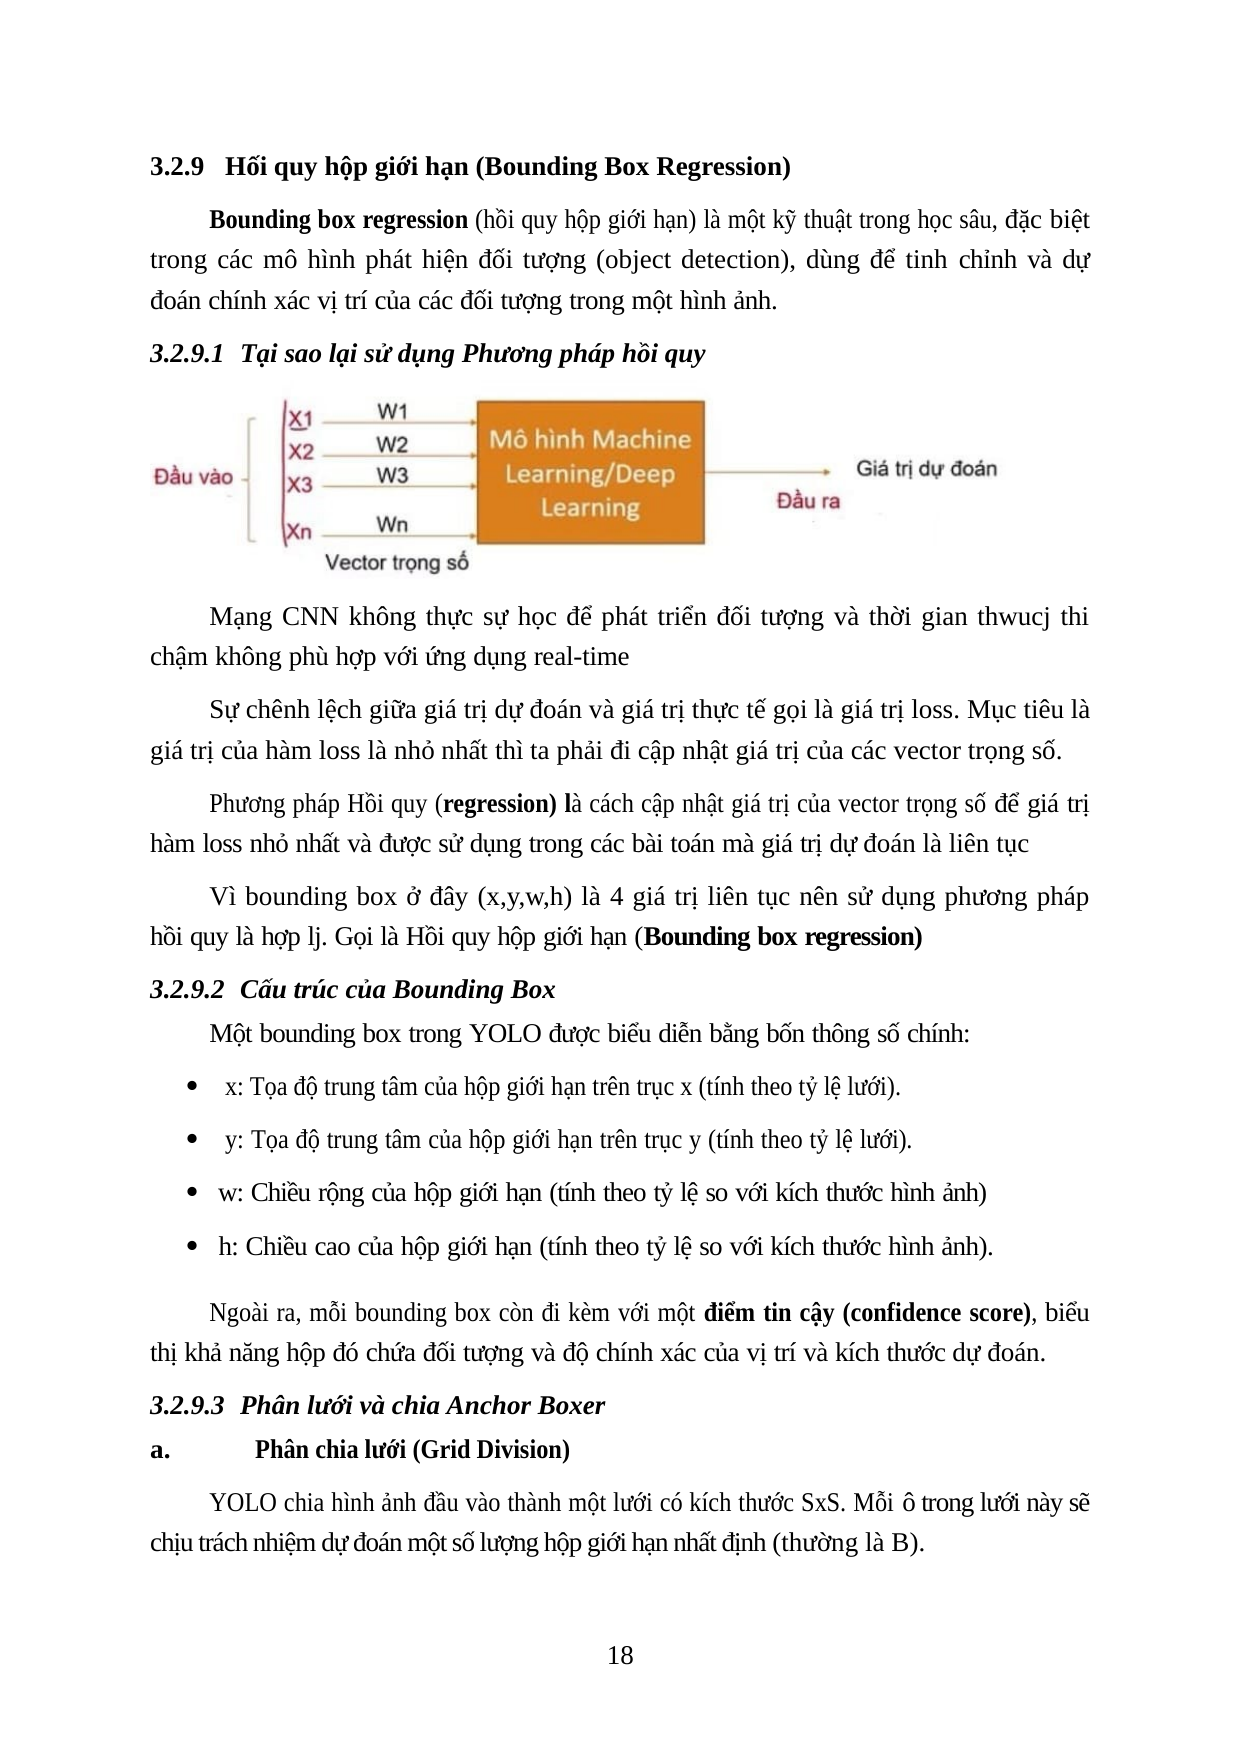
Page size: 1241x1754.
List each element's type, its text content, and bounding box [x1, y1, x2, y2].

picture [150, 380, 1007, 579]
text Bounding box regression (hồi quy hộp giới hạn) là một kỹ thuật trong học sâu, đặc biệt trong các mô hình phát hiện đối tượng (object detection), dùng để tinh chỉnh và dự đoán chính xác vị trí của các đối tượng trong một hình ảnh. [150, 203, 1090, 315]
text Sự chênh lệch giữa giá trị dự đoán và giá trị thực tế gọi là giá trị loss. Mục tiêu là giá trị của hàm loss là nhỏ nhất thì ta phải đi cập nhật giá trị của các vector trọng số. [150, 693, 1090, 765]
subtitle Phân lưới và chia Anchor Boxer [150, 1389, 1090, 1421]
text Ngoài ra, mỗi bounding box còn đi kèm với một điểm tin cậy (confidence score), biểu thị khả năng hộp đó chứa đối tượng và độ chính xác của vị trí và kích thước dự đoán. [150, 1296, 1090, 1368]
text Mạng CNN không thực sự học để phát triển đối tượng và thời gian thwucj thi chậm không phù hợp với ứng dụng real-time [150, 600, 1090, 672]
list w: Chiều rộng của hộp giới hạn (tính theo tỷ lệ so với kích thước hình ảnh) [187, 1176, 1024, 1207]
subtitle Tại sao lại sử dụng Phương pháp hồi quy [150, 337, 1090, 368]
text Phương pháp Hồi quy (regression) là cách cập nhật giá trị của vector trọng số để giá trị hàm loss nhỏ nhất và được sử dụng trong các bài toán mà giá trị dự đoán là liên tục [150, 787, 1090, 858]
text YOLO chia hình ảnh đầu vào thành một lưới có kích thước SxS. Mỗi ô trong lưới này sẽ chịu trách nhiệm dự đoán một số lượng hộp giới hạn nhất định (thường là B). [150, 1486, 1090, 1557]
subtitle Phân chia lưới (Grid Division) [150, 1433, 1090, 1464]
list x: Tọa độ trung tâm của hộp giới hạn trên trục x (tính theo tỷ lệ lưới). [187, 1070, 1090, 1101]
subtitle Hối quy hộp giới hạn (Bounding Box Regression) [150, 150, 1090, 181]
list h: Chiều cao của hộp giới hạn (tính theo tỷ lệ so với kích thước hình ảnh). [187, 1230, 1024, 1262]
text Một bounding box trong YOLO được biểu diễn bằng bốn thông số chính: [150, 1017, 1090, 1048]
list y: Tọa độ trung tâm của hộp giới hạn trên trục y (tính theo tỷ lệ lưới). [187, 1123, 1090, 1154]
subtitle Cấu trúc của Bounding Box [150, 973, 1090, 1004]
text Vì bounding box ở đây (x,y,w,h) là 4 giá trị liên tục nên sử dụng phương pháp hồi quy là hợp lj. Gọi là Hồi quy hộp giới hạn (Bounding box regression) [150, 880, 1090, 952]
